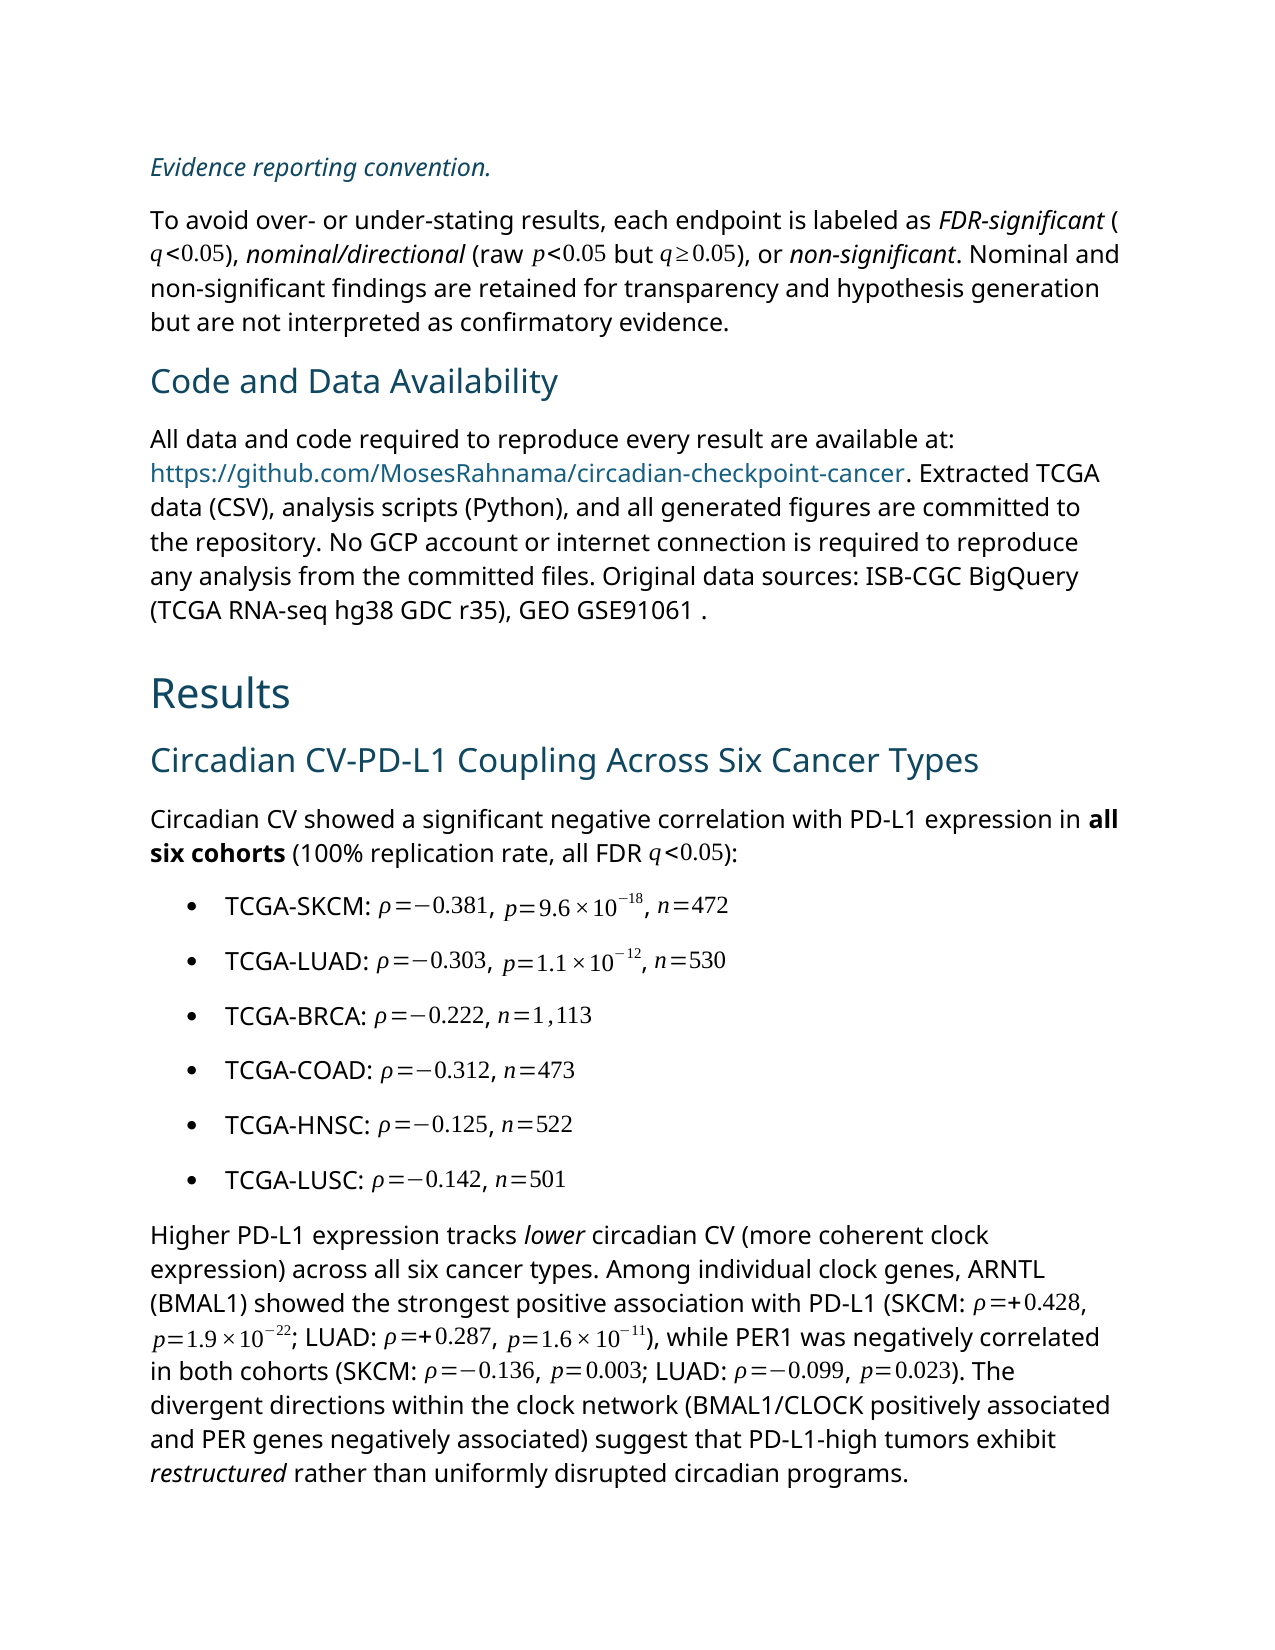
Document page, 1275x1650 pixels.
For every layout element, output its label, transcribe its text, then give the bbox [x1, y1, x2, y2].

list TCGA-COAD: , [187, 1053, 1125, 1087]
subtitle Results [150, 664, 1125, 721]
list TCGA-LUSC: , [187, 1163, 1125, 1197]
list TCGA-LUAD: , , [187, 943, 1125, 977]
subtitle Code and Data Availability [150, 358, 1125, 403]
subtitle Circadian CV-PD-L1 Coupling Across Six Cancer Types [150, 737, 1125, 783]
list TCGA-HNSC: , [187, 1108, 1125, 1142]
text Higher PD-L1 expression tracks lower circadian CV (more coherent clock expression) across all six cancer types. Among individual clock genes, ARNTL (BMAL1) showed the strongest positive association with PD-L1 (SKCM: , ; LUAD: , ), while PER1 was negatively correlated in both cohorts (SKCM: , ; LUAD: , ). The divergent directions within the clock network (BMAL1/CLOCK positively associated and PER genes negatively associated) suggest that PD-L1-high tumors exhibit restructured rather than uniformly disrupted circadian programs. [150, 1218, 1125, 1490]
text To avoid over- or under-stating results, each endpoint is labeled as FDR-significant (), nominal/directional (raw but ), or non-significant. Nominal and non-significant findings are retained for transparency and hypothesis generation but are not interpreted as confirmatory evidence. [150, 203, 1125, 339]
text All data and code required to reproduce every result are available at: https://github.com/MosesRahnama/circadian-checkpoint-cancer. Extracted TCGA data (CSV), analysis scripts (Python), and all generated figures are committed to the repository. No GCP account or internet connection is required to reproduce any analysis from the committed files. Original data sources: ISB-CGC BigQuery (TCGA RNA-seq hg38 GDC r35), GEO GSE91061 . [150, 422, 1125, 626]
subtitle Evidence reporting convention. [150, 150, 1125, 184]
list TCGA-SKCM: , , [187, 888, 1125, 922]
list TCGA-BRCA: , [187, 998, 1125, 1032]
text Circadian CV showed a significant negative correlation with PD-L1 expression in all six cohorts (100% replication rate, all FDR ): [150, 801, 1125, 869]
